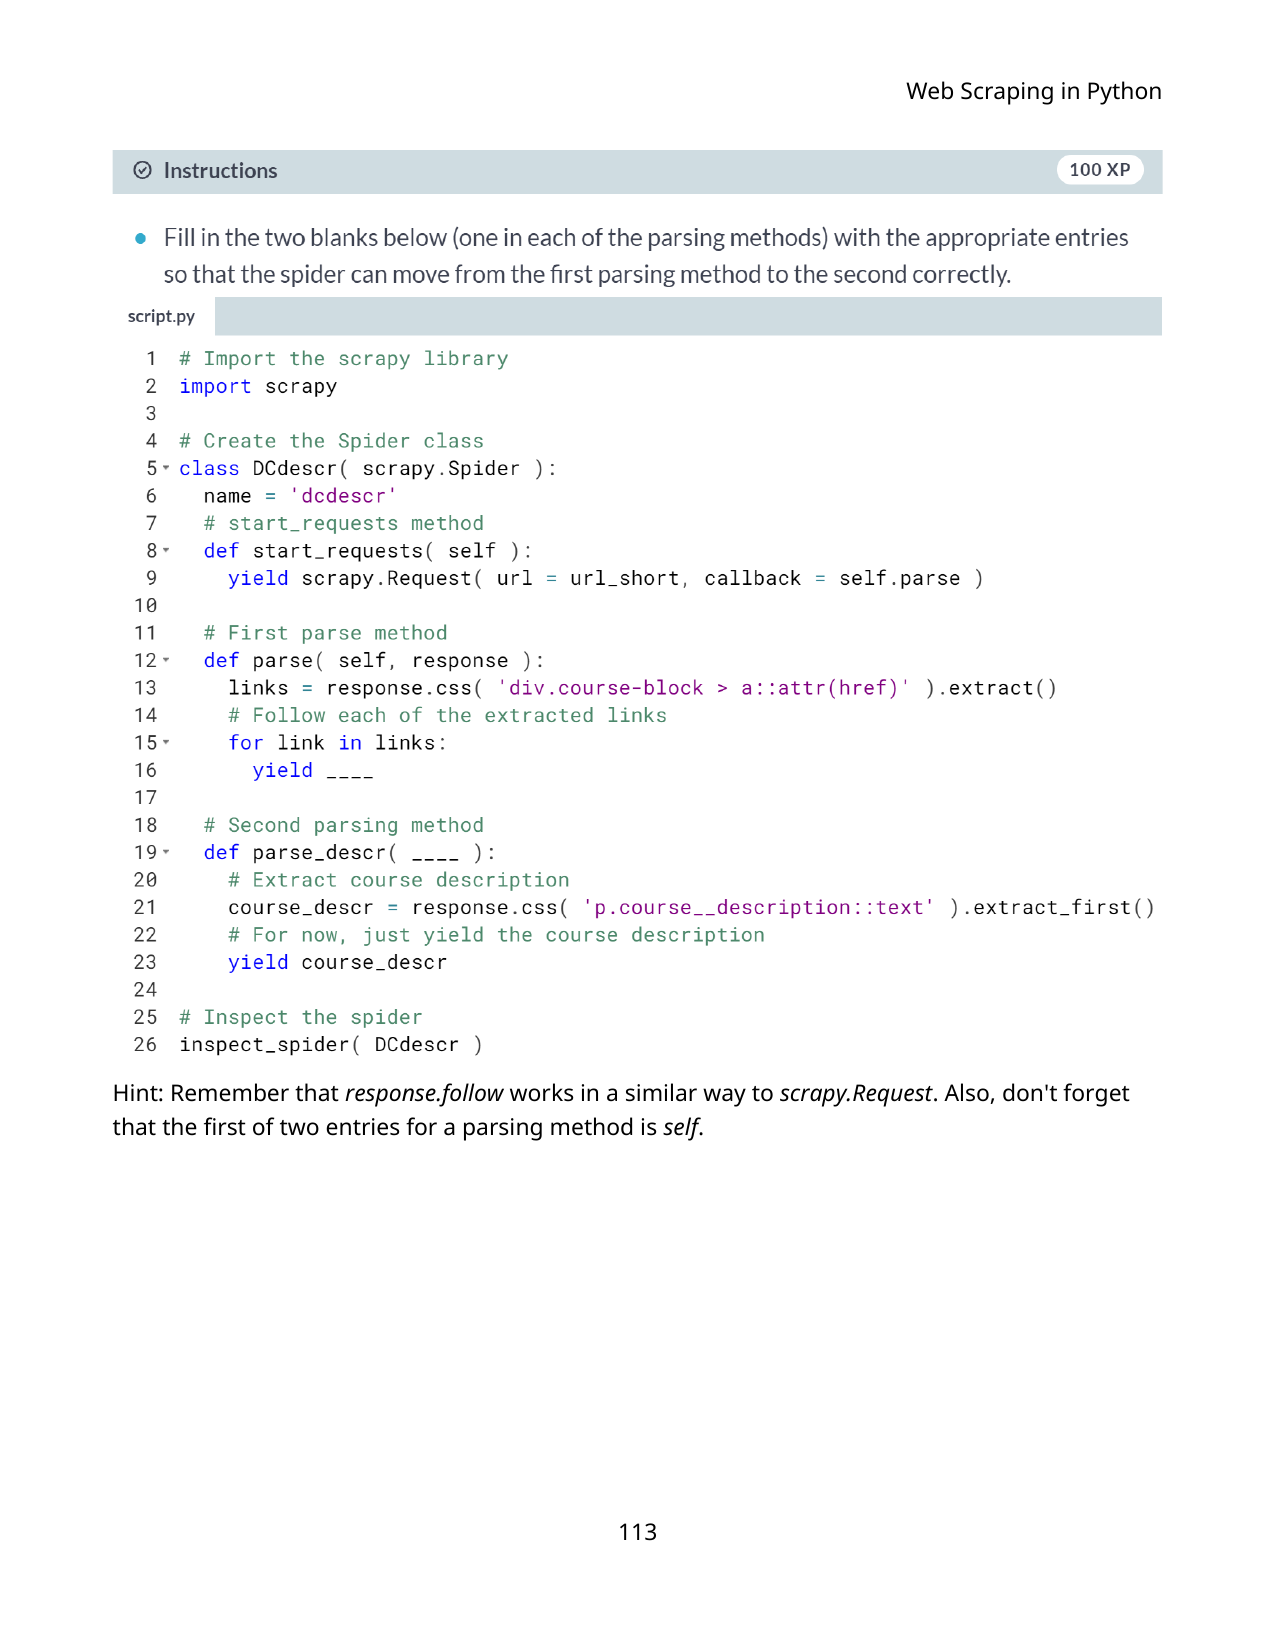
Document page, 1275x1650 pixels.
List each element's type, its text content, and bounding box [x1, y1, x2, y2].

picture [112, 150, 1163, 296]
text Hint: Remember that response.follow works in a similar way to scrapy.Request. Also, don't forget that the first of two entries for a parsing method is self. [112, 1077, 1162, 1142]
picture [112, 297, 1162, 1059]
